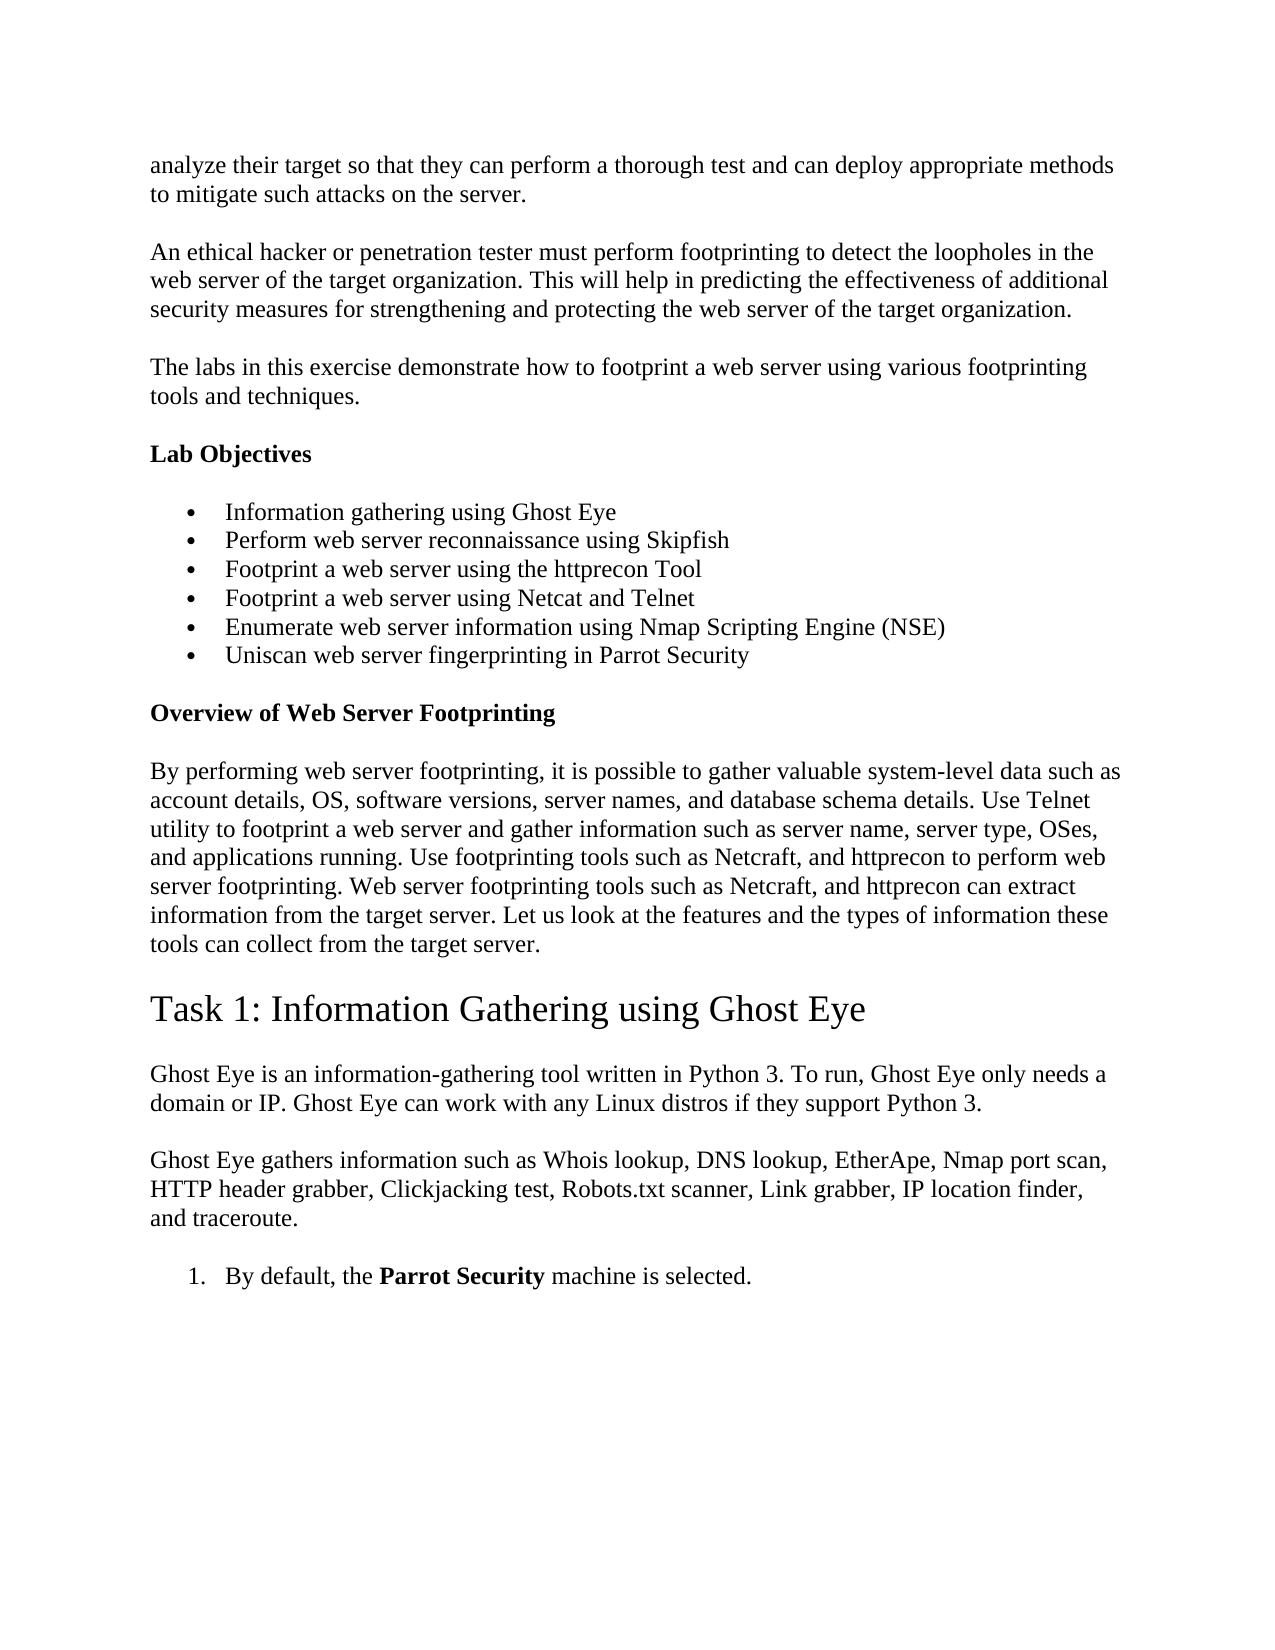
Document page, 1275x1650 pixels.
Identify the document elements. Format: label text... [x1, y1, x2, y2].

list Uniscan web server fingerprinting in Parrot Security [187, 640, 1125, 669]
text Lab Objectives [150, 439, 1125, 467]
text Ghost Eye is an information-gathering tool written in Python 3. To run, Ghost Eye only needs a domain or IP. Ghost Eye can work with any Linux distros if they support Python 3. [150, 1059, 1125, 1116]
list Footprint a web server using Netcat and Telnet [187, 583, 1125, 612]
text Ghost Eye gathers information such as Whois lookup, DNS lookup, EtherApe, Nmap port scan, HTTP header grabber, Clickjacking test, Robots.txt scanner, Link grabber, IP location finder, and traceroute. [150, 1146, 1125, 1232]
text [150, 150, 1125, 207]
list Perform web server reconnaissance using Skipfish [187, 525, 1125, 554]
text By performing web server footprinting, it is possible to gather valuable system-level data such as account details, OS, software versions, server names, and database schema details. Use Telnet utility to footprint a web server and gather information such as server name, server type, OSes, and applications running. Use footprinting tools such as Netcraft, and httprecon to perform web server footprinting. Web server footprinting tools such as Netcraft, and httprecon can extract information from the target server. Let us look at the features and the types of information these tools can collect from the target server. [150, 756, 1125, 957]
text The labs in this exercise demonstrate how to footprint a web server using various footprinting tools and techniques. [150, 352, 1125, 409]
text Task 1: Information Gathering using Ghost Eye [150, 987, 1125, 1030]
list Information gathering using Ghost Eye [187, 497, 1125, 525]
list Enumerate web server information using Nmap Scripting Engine (NSE) [187, 612, 1125, 640]
list By default, the Parrot Security machine is selected. [187, 1261, 1125, 1290]
text Overview of Web Server Footprinting [150, 698, 1125, 727]
list Footprint a web server using the httprecon Tool [187, 554, 1125, 583]
text An ethical hacker or penetration tester must perform footprinting to detect the loopholes in the web server of the target organization. This will help in predicting the effectiveness of additional security measures for strengthening and protecting the web server of the target organization. [150, 237, 1125, 323]
